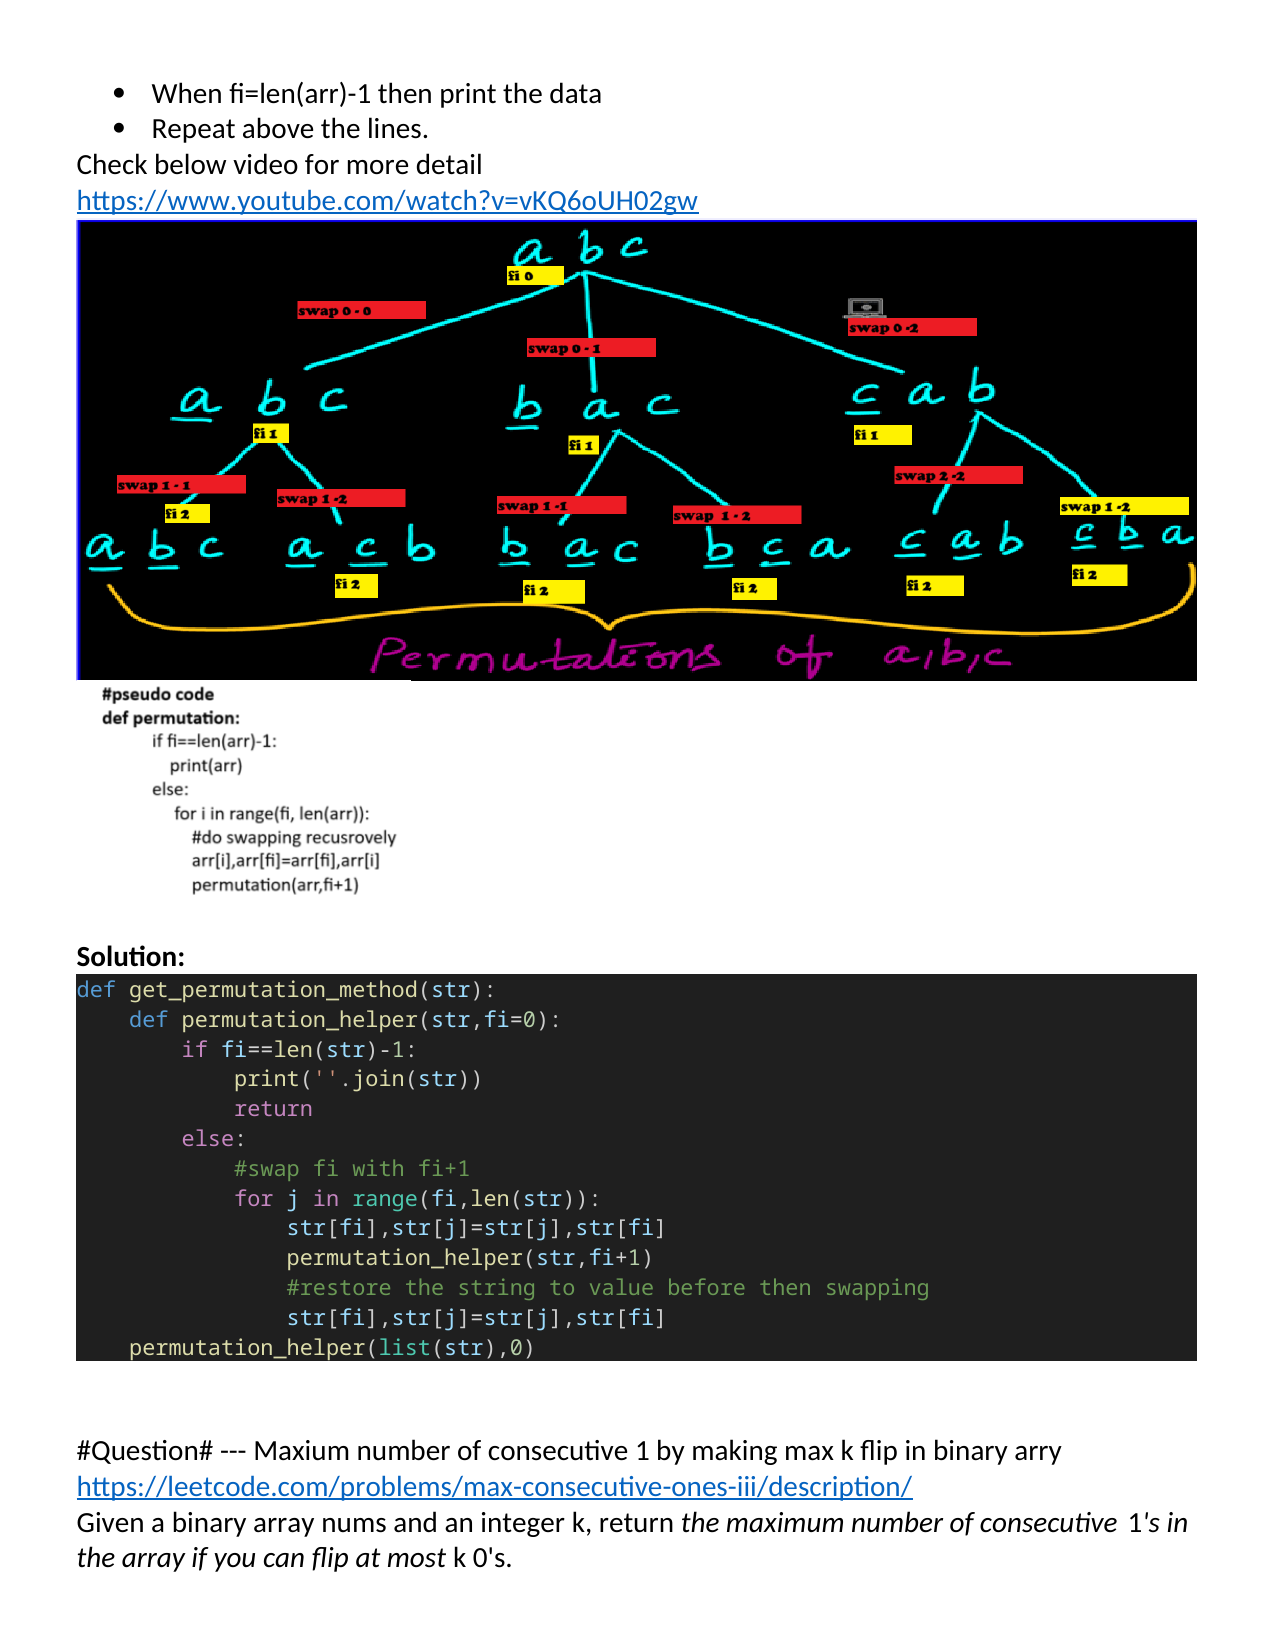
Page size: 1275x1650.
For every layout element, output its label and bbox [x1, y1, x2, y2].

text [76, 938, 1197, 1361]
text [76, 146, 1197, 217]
picture [76, 217, 1197, 903]
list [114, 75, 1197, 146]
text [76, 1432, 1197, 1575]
